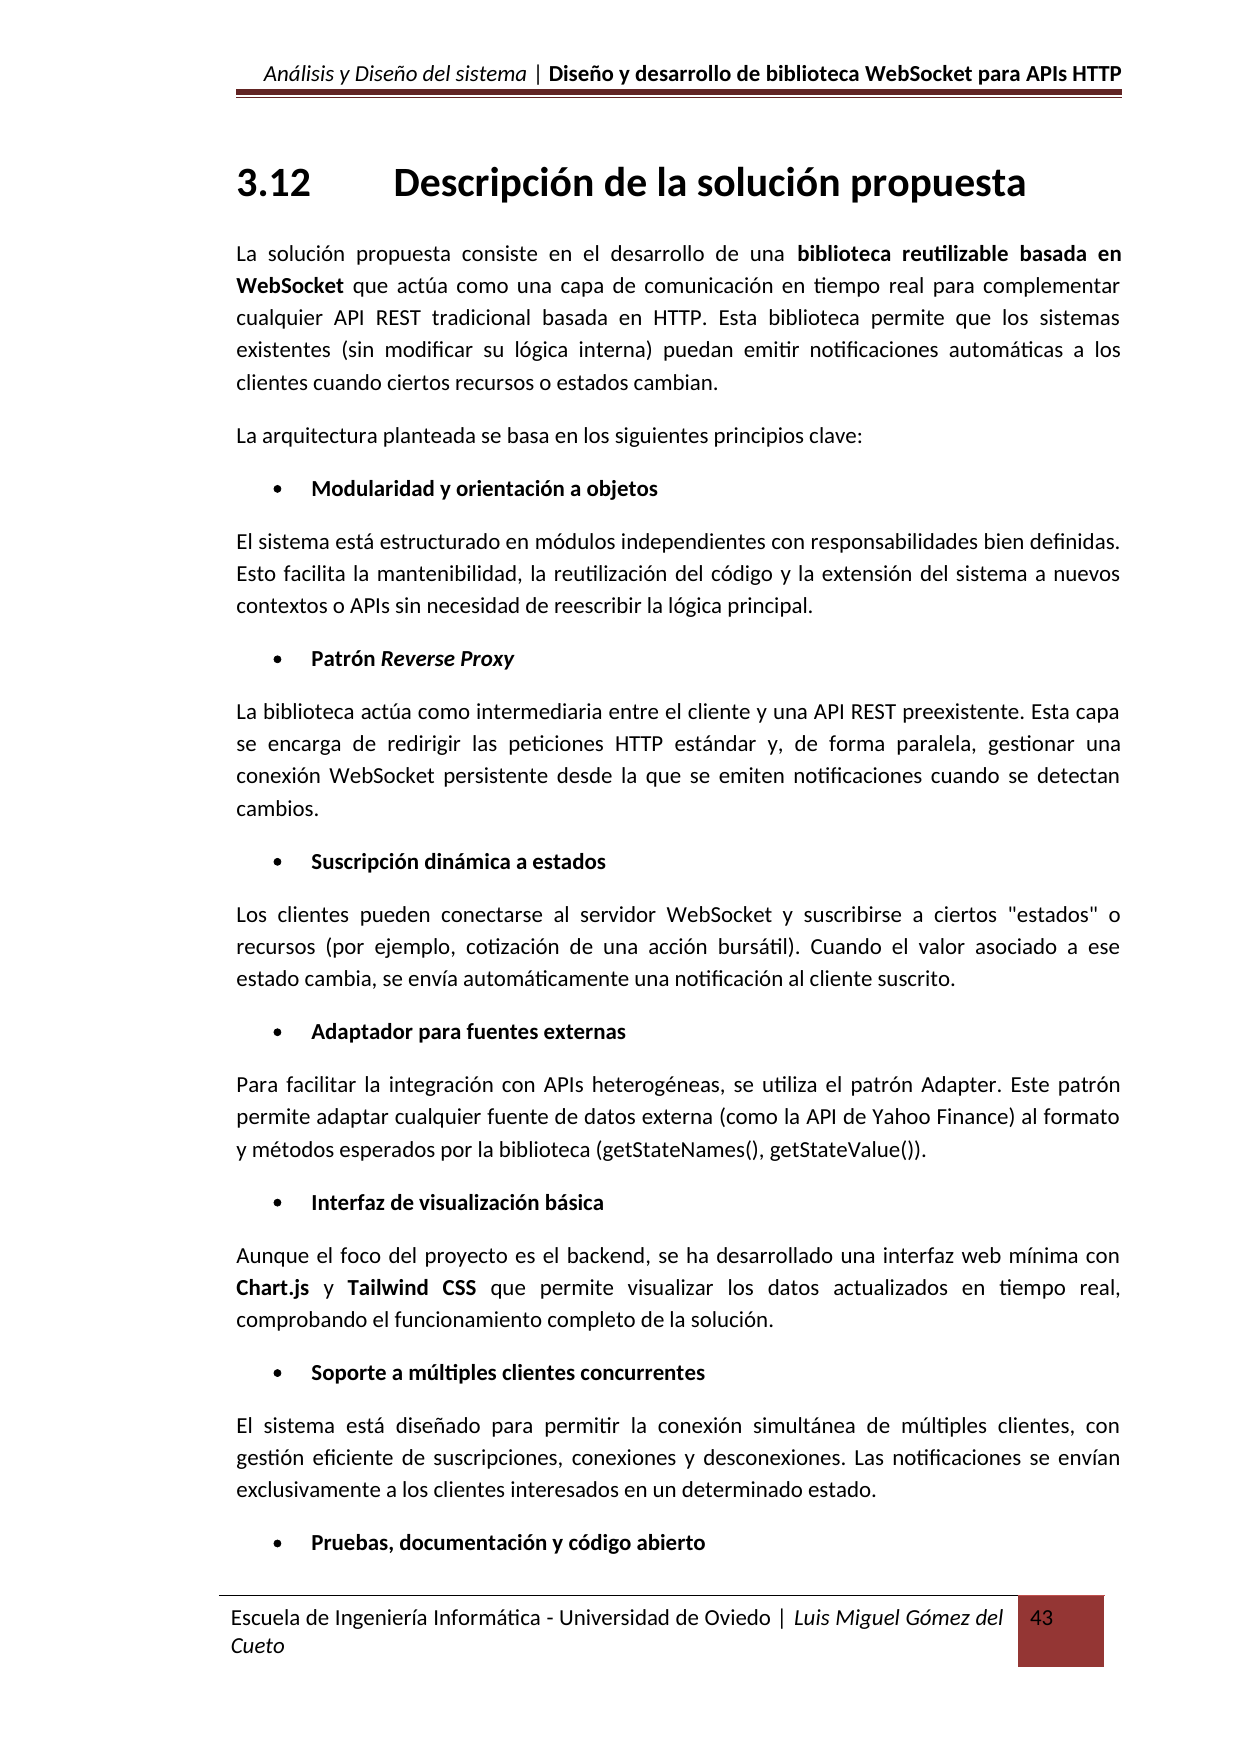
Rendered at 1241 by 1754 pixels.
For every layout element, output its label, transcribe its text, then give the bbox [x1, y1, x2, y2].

list Suscripción dinámica a estados [274, 847, 1122, 875]
list Patrón Reverse Proxy [274, 644, 1122, 672]
text Los clientes pueden conectarse al servidor WebSocket y suscribirse a ciertos "estados" o recursos (por ejemplo, cotización de una acción bursátil). Cuando el valor asociado a ese estado cambia, se envía automáticamente una notificación al cliente suscrito. [236, 900, 1122, 992]
list Soporte a múltiples clientes concurrentes [274, 1358, 1122, 1386]
text Aunque el foco del proyecto es el backend, se ha desarrollado una interfaz web mínima con Chart.js y Tailwind CSS que permite visualizar los datos actualizados en tiempo real, comprobando el funcionamiento completo de la solución. [236, 1241, 1122, 1333]
text La biblioteca actúa como intermediaria entre el cliente y una API REST preexistente. Esta capa se encarga de redirigir las peticiones HTTP estándar y, de forma paralela, gestionar una conexión WebSocket persistente desde la que se emiten notificaciones cuando se detectan cambios. [236, 697, 1122, 822]
text La arquitectura planteada se basa en los siguientes principios clave: [236, 421, 1122, 449]
subtitle Descripción de la solución propuesta [236, 156, 1122, 206]
list Pruebas, documentación y código abierto [274, 1528, 1122, 1557]
list Modularidad y orientación a objetos [274, 474, 1122, 502]
text La solución propuesta consiste en el desarrollo de una biblioteca reutilizable basada en WebSocket que actúa como una capa de comunicación en tiempo real para complementar cualquier API REST tradicional basada en HTTP. Esta biblioteca permite que los sistemas existentes (sin modificar su lógica interna) puedan emitir notificaciones automáticas a los clientes cuando ciertos recursos o estados cambian. [236, 239, 1122, 396]
text Para facilitar la integración con APIs heterogéneas, se utiliza el patrón Adapter. Este patrón permite adaptar cualquier fuente de datos externa (como la API de Yahoo Finance) al formato y métodos esperados por la biblioteca (getStateNames(), getStateValue()). [236, 1070, 1122, 1163]
text El sistema está diseñado para permitir la conexión simultánea de múltiples clientes, con gestión eficiente de suscripciones, conexiones y desconexiones. Las notificaciones se envían exclusivamente a los clientes interesados en un determinado estado. [236, 1411, 1122, 1503]
text El sistema está estructurado en módulos independientes con responsabilidades bien definidas. Esto facilita la mantenibilidad, la reutilización del código y la extensión del sistema a nuevos contextos o APIs sin necesidad de reescribir la lógica principal. [236, 527, 1122, 619]
list Interfaz de visualización básica [274, 1188, 1122, 1216]
list Adaptador para fuentes externas [274, 1017, 1122, 1045]
